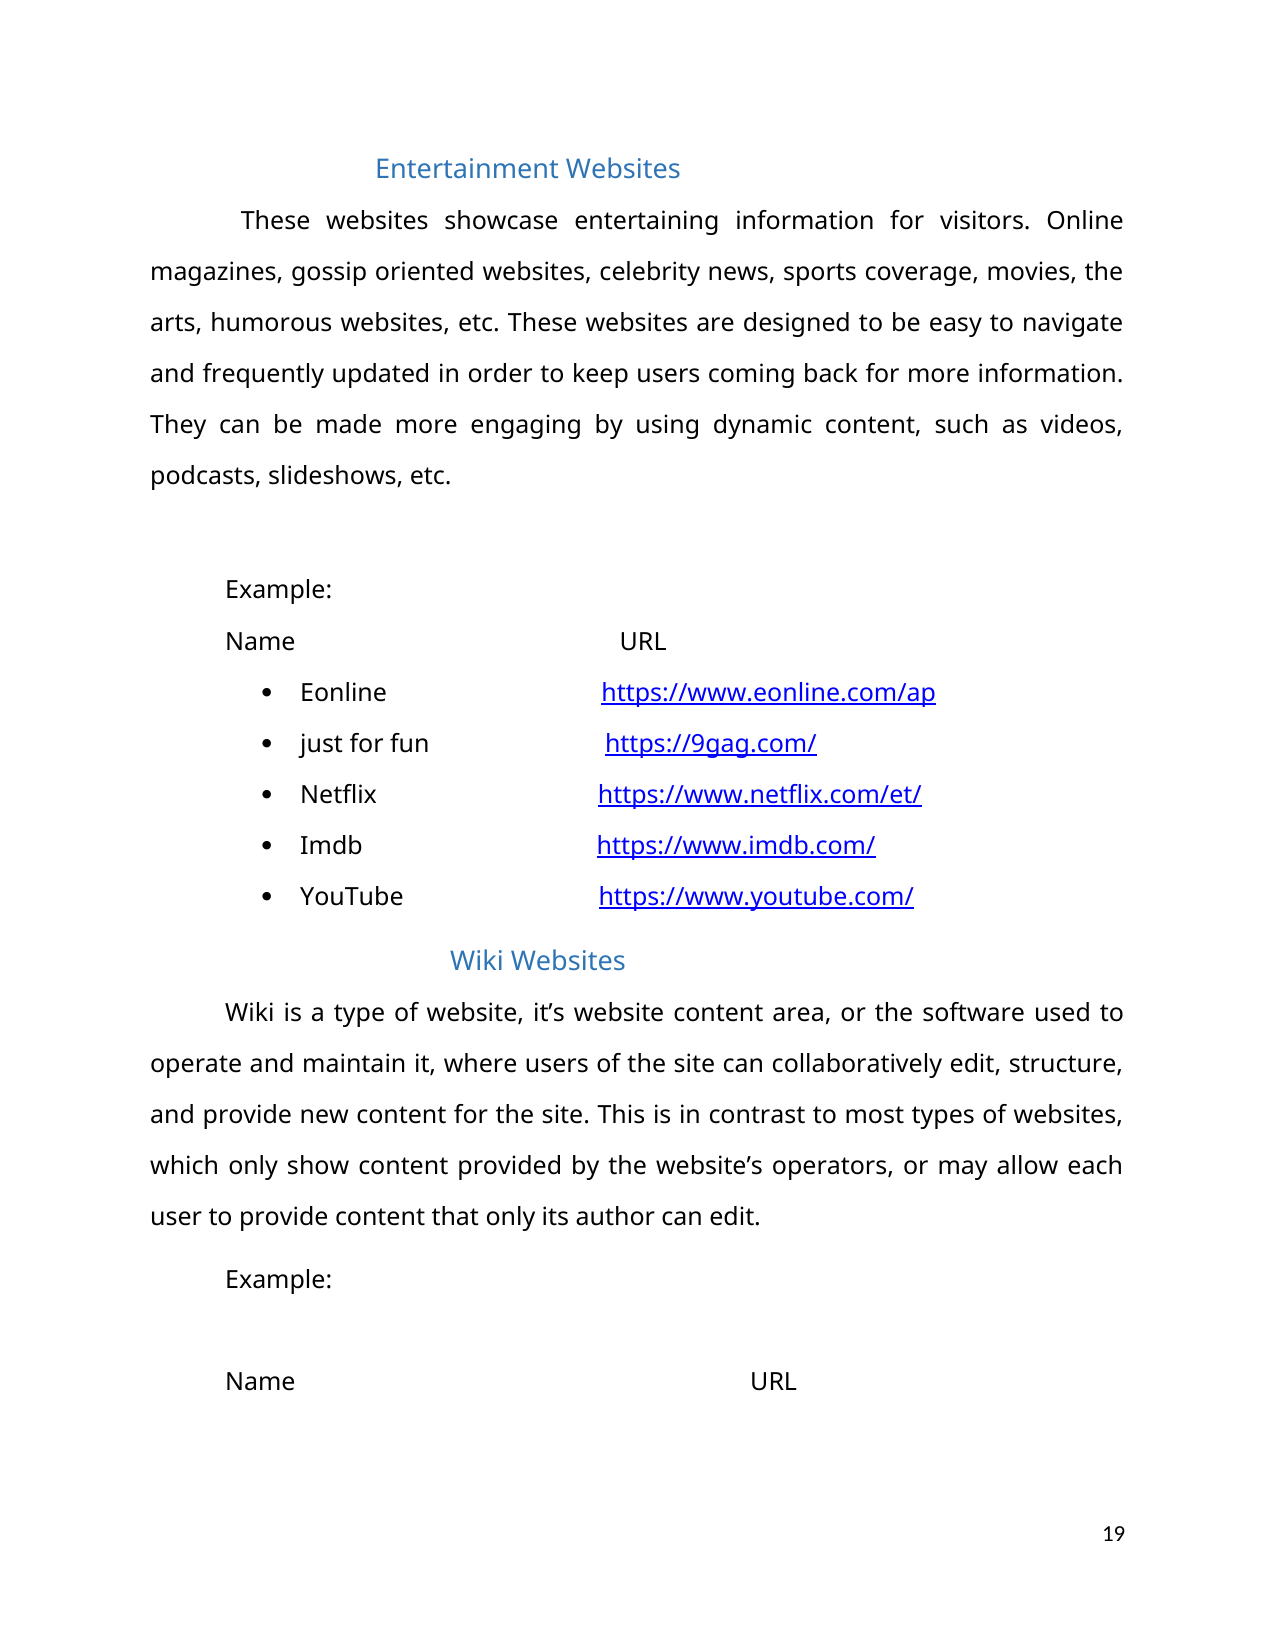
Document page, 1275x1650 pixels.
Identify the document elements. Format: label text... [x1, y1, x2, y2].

subtitle Entertainment Websites [150, 150, 1125, 187]
list Imdb https://www.imdb.com/ [262, 827, 1125, 861]
list Eonline https://www.eonline.com/ap [262, 674, 1125, 708]
list Example: [225, 572, 1125, 606]
text Wiki is a type of website, it’s website content area, or the software used to operate and maintain it, where users of the site can collaboratively edit, structure, and provide new content for the site. This is in contrast to most types of websites, which only show content provided by the website’s operators, or may allow each user to provide content that only its author can edit. [150, 994, 1125, 1232]
list just for fun https://9gag.com/ [262, 725, 1125, 759]
list Example: [225, 1262, 1125, 1296]
list Name URL [225, 1364, 1125, 1398]
list Name URL [225, 623, 1125, 657]
list YouTube https://www.youtube.com/ [262, 878, 1125, 912]
text These websites showcase entertaining information for visitors. Online magazines, gossip oriented websites, celebrity news, sports coverage, movies, the arts, humorous websites, etc. These websites are designed to be easy to navigate and frequently updated in order to keep users coming back for more information. They can be made more engaging by using dynamic content, such as videos, podcasts, slideshows, etc. [150, 202, 1125, 492]
subtitle Wiki Websites [150, 942, 1125, 979]
list Netflix https://www.netflix.com/et/ [262, 776, 1125, 810]
